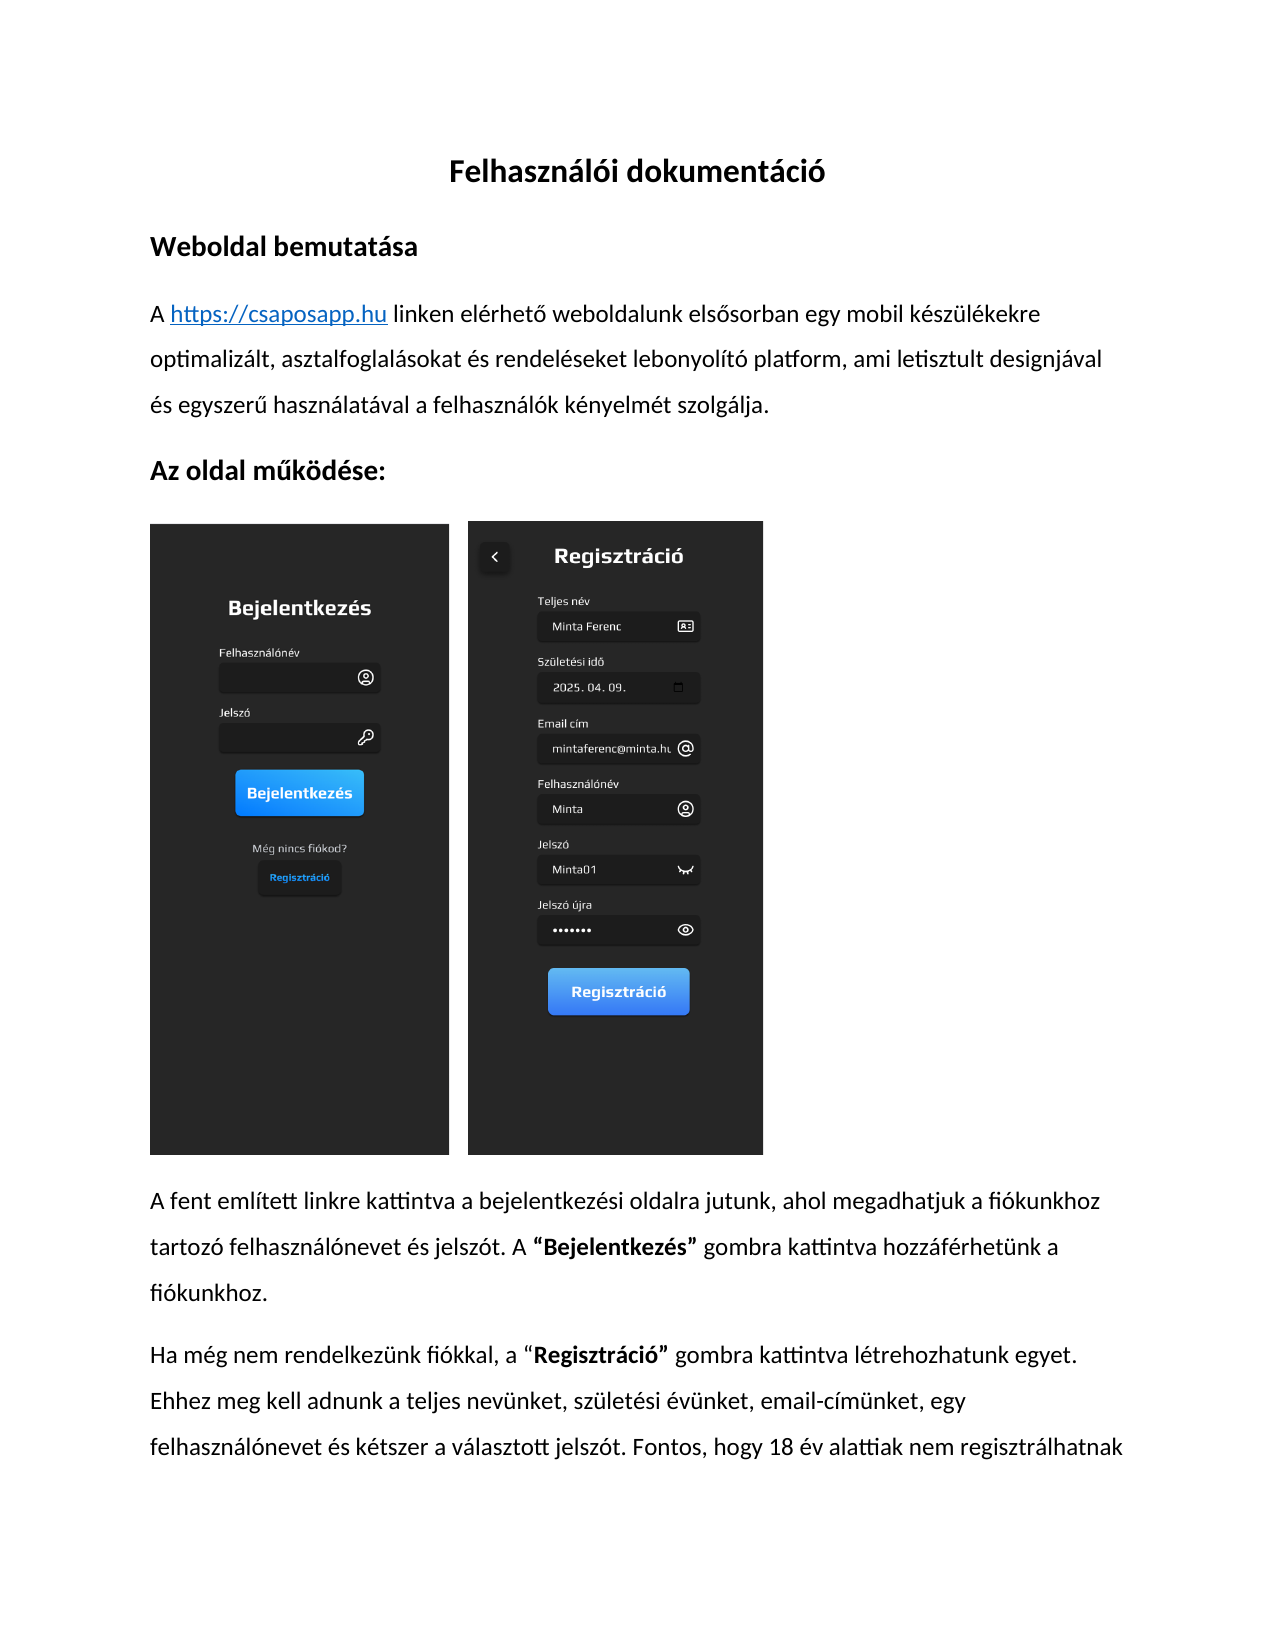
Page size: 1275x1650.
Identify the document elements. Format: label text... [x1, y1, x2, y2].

text Felhasználói dokumentáció [150, 150, 1125, 191]
picture [150, 521, 450, 1155]
text A https://csaposapp.hu linken elérhető weboldalunk elsősorban egy mobil készülékekre optimalizált, asztalfoglalásokat és rendeléseket lebonyolító platform, ami letisztult designjával és egyszerű használatával a felhasználók kényelmét szolgálja. [150, 298, 1125, 420]
text Az oldal működése: [150, 452, 1125, 487]
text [150, 1339, 1125, 1461]
picture [468, 521, 764, 1155]
text Weboldal bemutatása [150, 228, 1125, 263]
text A fent említett linkre kattintva a bejelentkezési oldalra jutunk, ahol megadhatjuk a fiókunkhoz tartozó felhasználónevet és jelszót. A “Bejelentkezés” gombra kattintva hozzáférhetünk a fiókunkhoz. [150, 1185, 1125, 1307]
